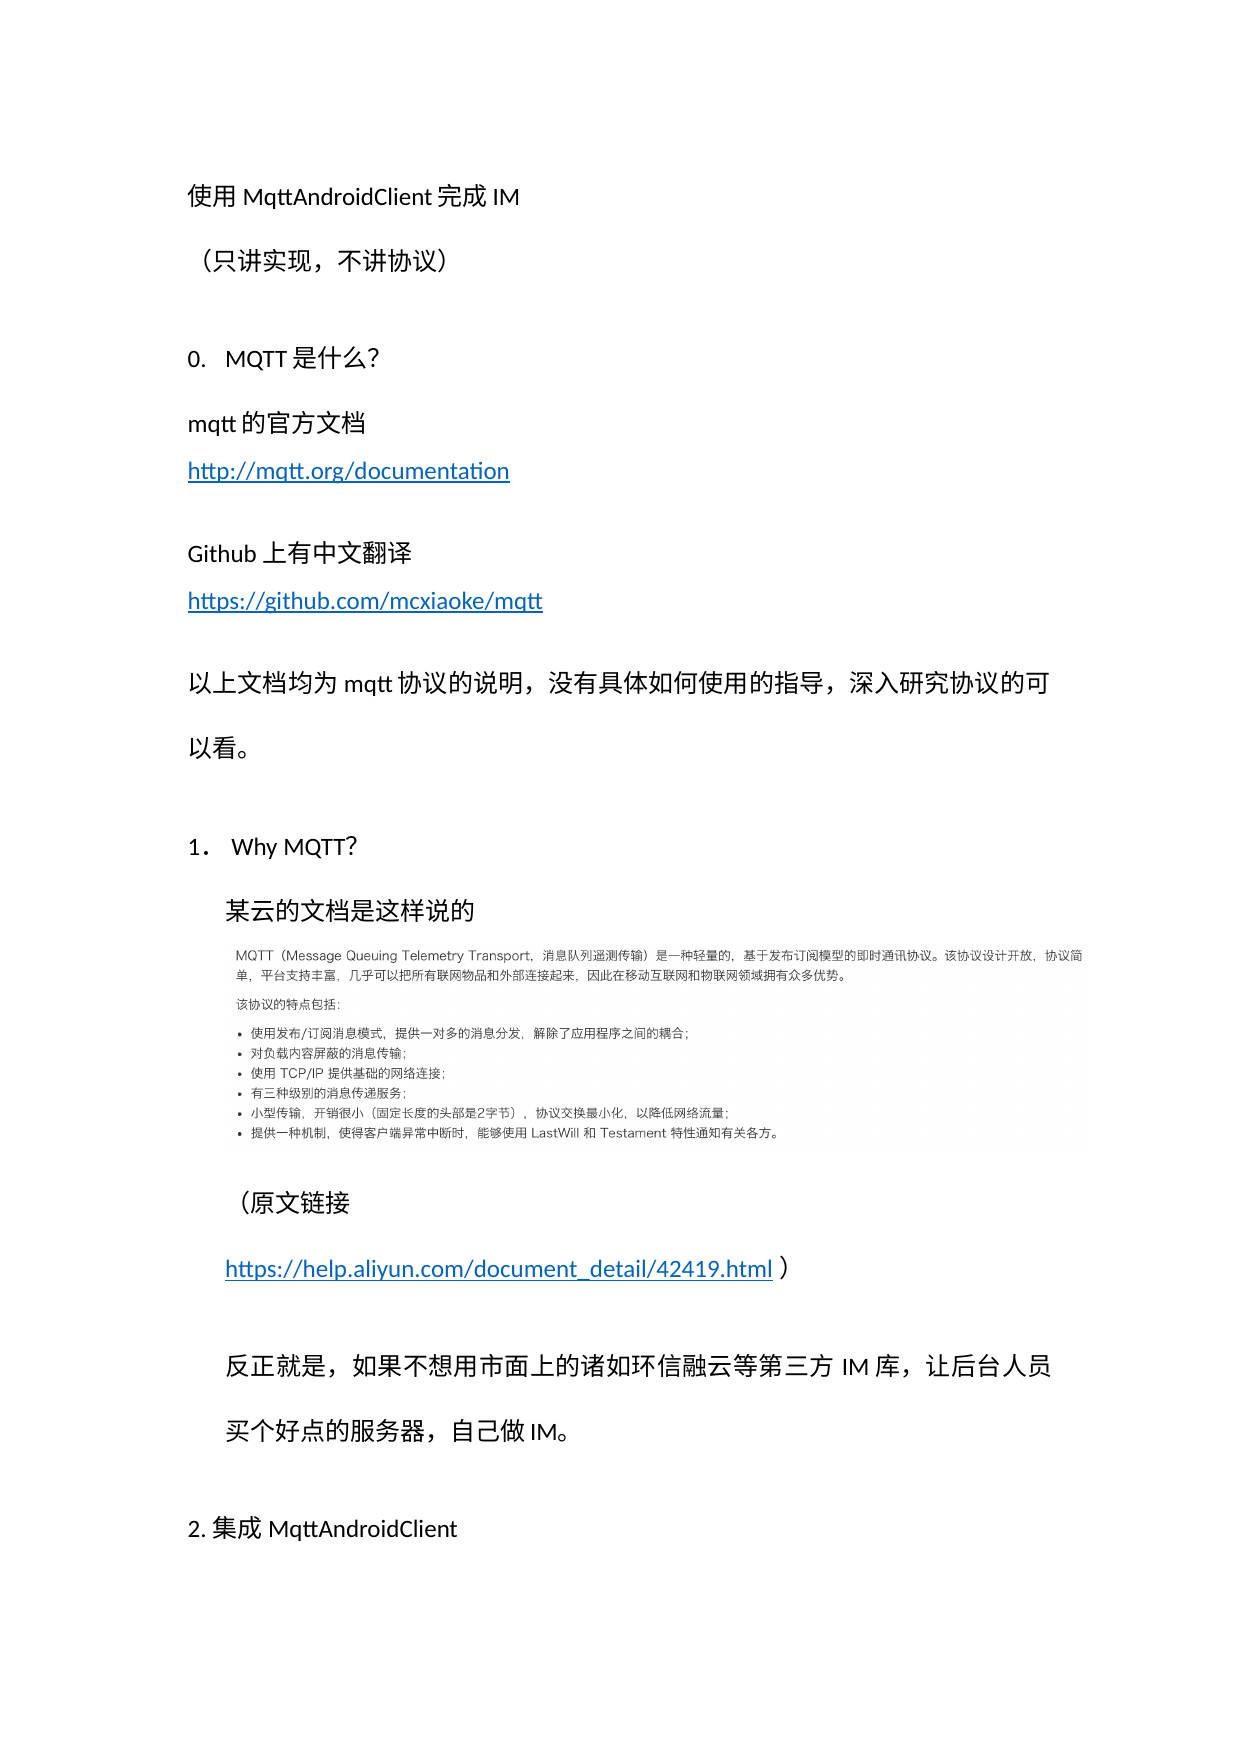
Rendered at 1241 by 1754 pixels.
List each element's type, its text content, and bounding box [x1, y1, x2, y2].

text 2. 集成 MqttAndroidClient [187, 1494, 1053, 1559]
list Why MQTT？ [187, 812, 1053, 877]
list MQTT是什么？ [187, 324, 1053, 389]
text 使用MqttAndroidClient完成IM [187, 162, 1053, 227]
text 以上文档均为mqtt协议的说明，没有具体如何使用的指导，深入研究协议的可以看。 [187, 649, 1053, 779]
text https://github.com/mcxiaoke/mqtt [187, 584, 1053, 617]
list https://help.aliyun.com/document_detail/42419.html ） [225, 1234, 1053, 1299]
text （只讲实现，不讲协议） [187, 227, 1053, 292]
text Github上有中文翻译 [187, 519, 1053, 584]
picture [225, 942, 1090, 1151]
text http://mqtt.org/documentation [187, 454, 1053, 487]
list 反正就是，如果不想用市面上的诸如环信融云等第三方IM库，让后台人员买个好点的服务器，自己做IM。 [225, 1332, 1053, 1462]
list （原文链接 [225, 1169, 1053, 1234]
list 某云的文档是这样说的 [225, 877, 1053, 942]
text mqtt的官方文档 [187, 389, 1053, 454]
